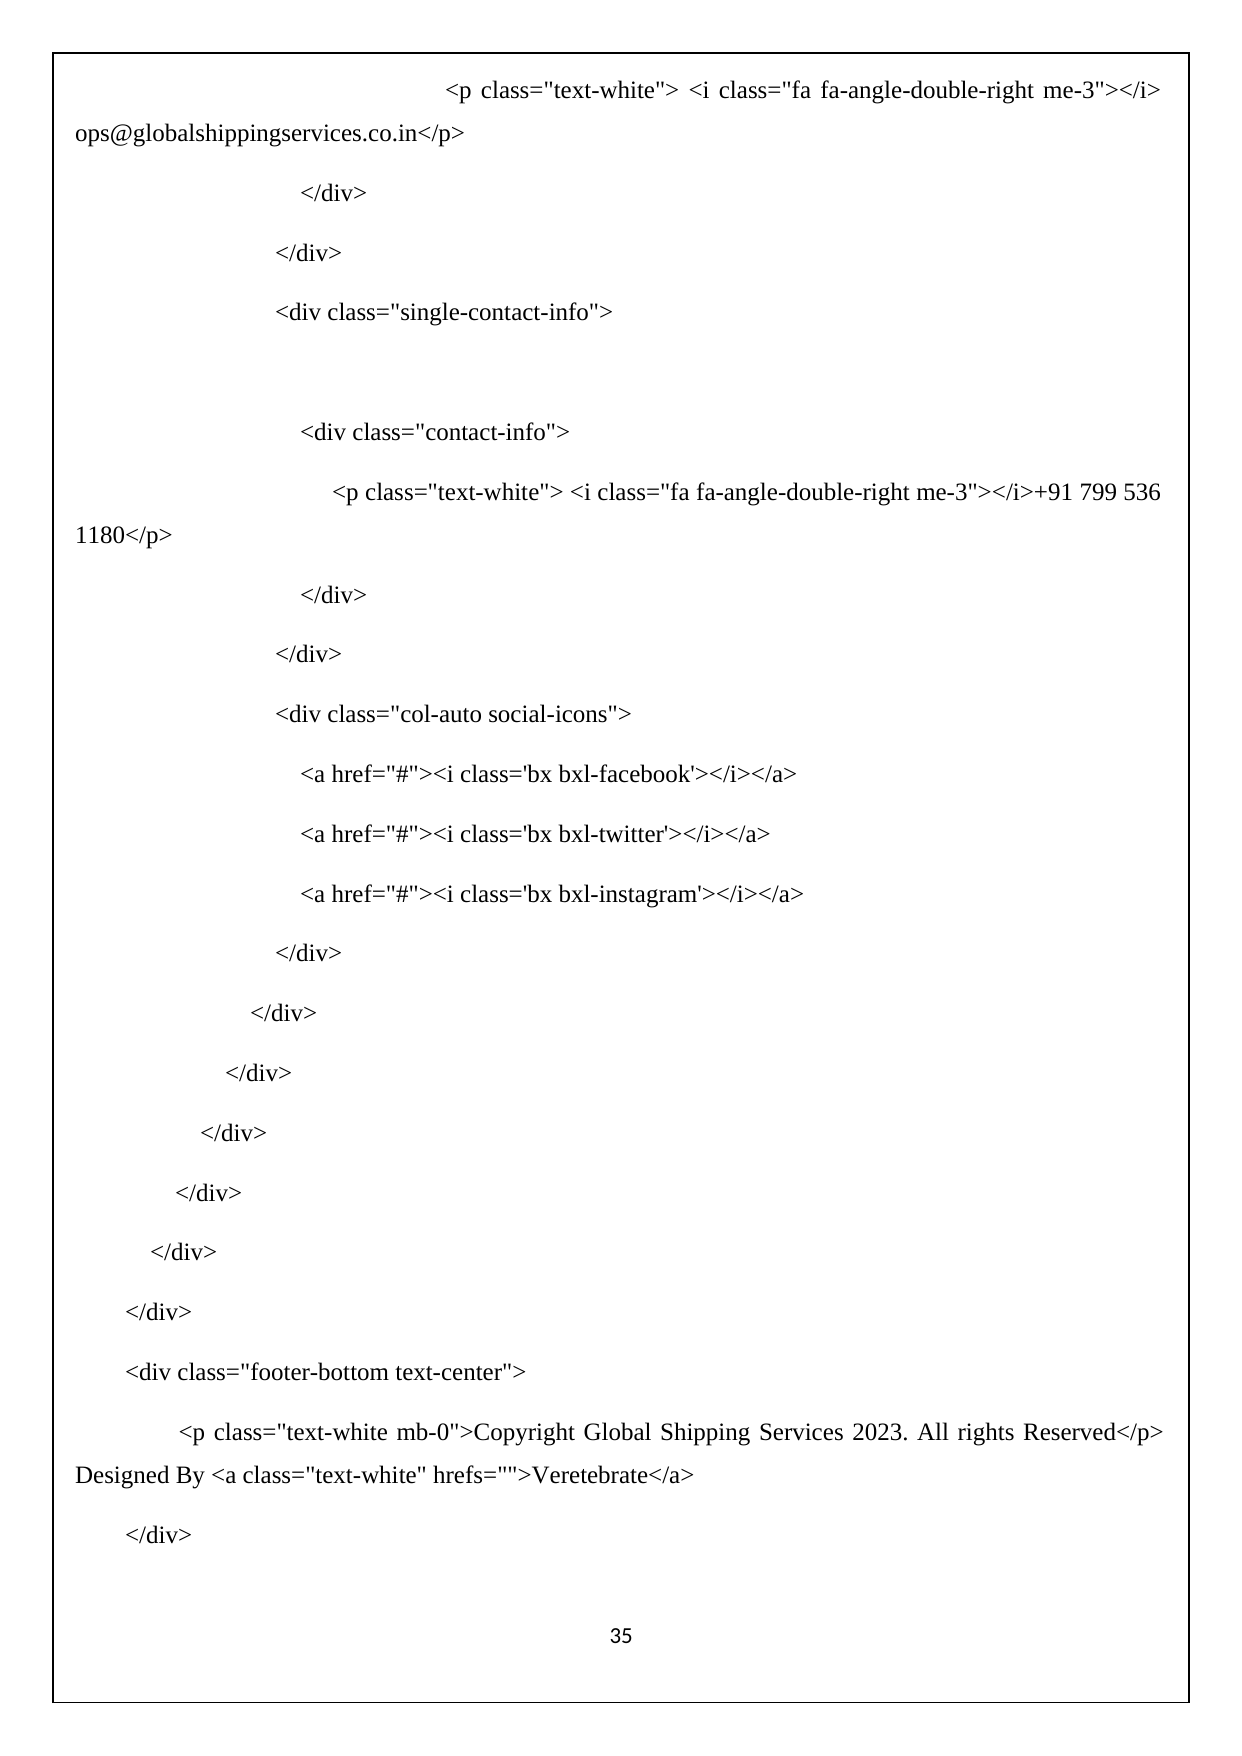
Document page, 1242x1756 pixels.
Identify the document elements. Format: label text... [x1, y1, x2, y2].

text </div> [75, 938, 1167, 967]
text <a href="#"><i class='bx bxl-facebook'></i></a> [75, 759, 1167, 788]
text </div> [75, 1237, 1167, 1266]
text <a href="#"><i class='bx bxl-instagram'></i></a> [75, 879, 1167, 907]
text <a href="#"><i class='bx bxl-twitter'></i></a> [75, 819, 1167, 848]
text <p class="text-white"> <i class="fa fa-angle-double-right me-3"></i> ops@globalshippingservices.co.in</p> [75, 75, 1167, 147]
text <div class="footer-bottom text-center"> [75, 1357, 1167, 1386]
text </div> [75, 998, 1167, 1027]
text </div> [75, 1058, 1167, 1087]
text </div> [75, 1520, 1167, 1548]
text </div> [75, 238, 1167, 266]
text </div> [75, 178, 1167, 207]
text <div class="single-contact-info"> [75, 297, 1167, 326]
text </div> [75, 580, 1167, 608]
text <div class="col-auto social-icons"> [75, 699, 1167, 728]
text <div class="contact-info"> [75, 417, 1167, 446]
text </div> [75, 1178, 1167, 1206]
text </div> [75, 1118, 1167, 1147]
text </div> [75, 639, 1167, 668]
text <p class="text-white"> <i class="fa fa-angle-double-right me-3"></i>+91 799 536 1180</p> [75, 477, 1167, 549]
text </div> [75, 1297, 1167, 1326]
text <p class="text-white mb-0">Copyright Global Shipping Services 2023. All rights Reserved</p> Designed By <a class="text-white" hrefs="">Veretebrate</a> [75, 1417, 1167, 1489]
